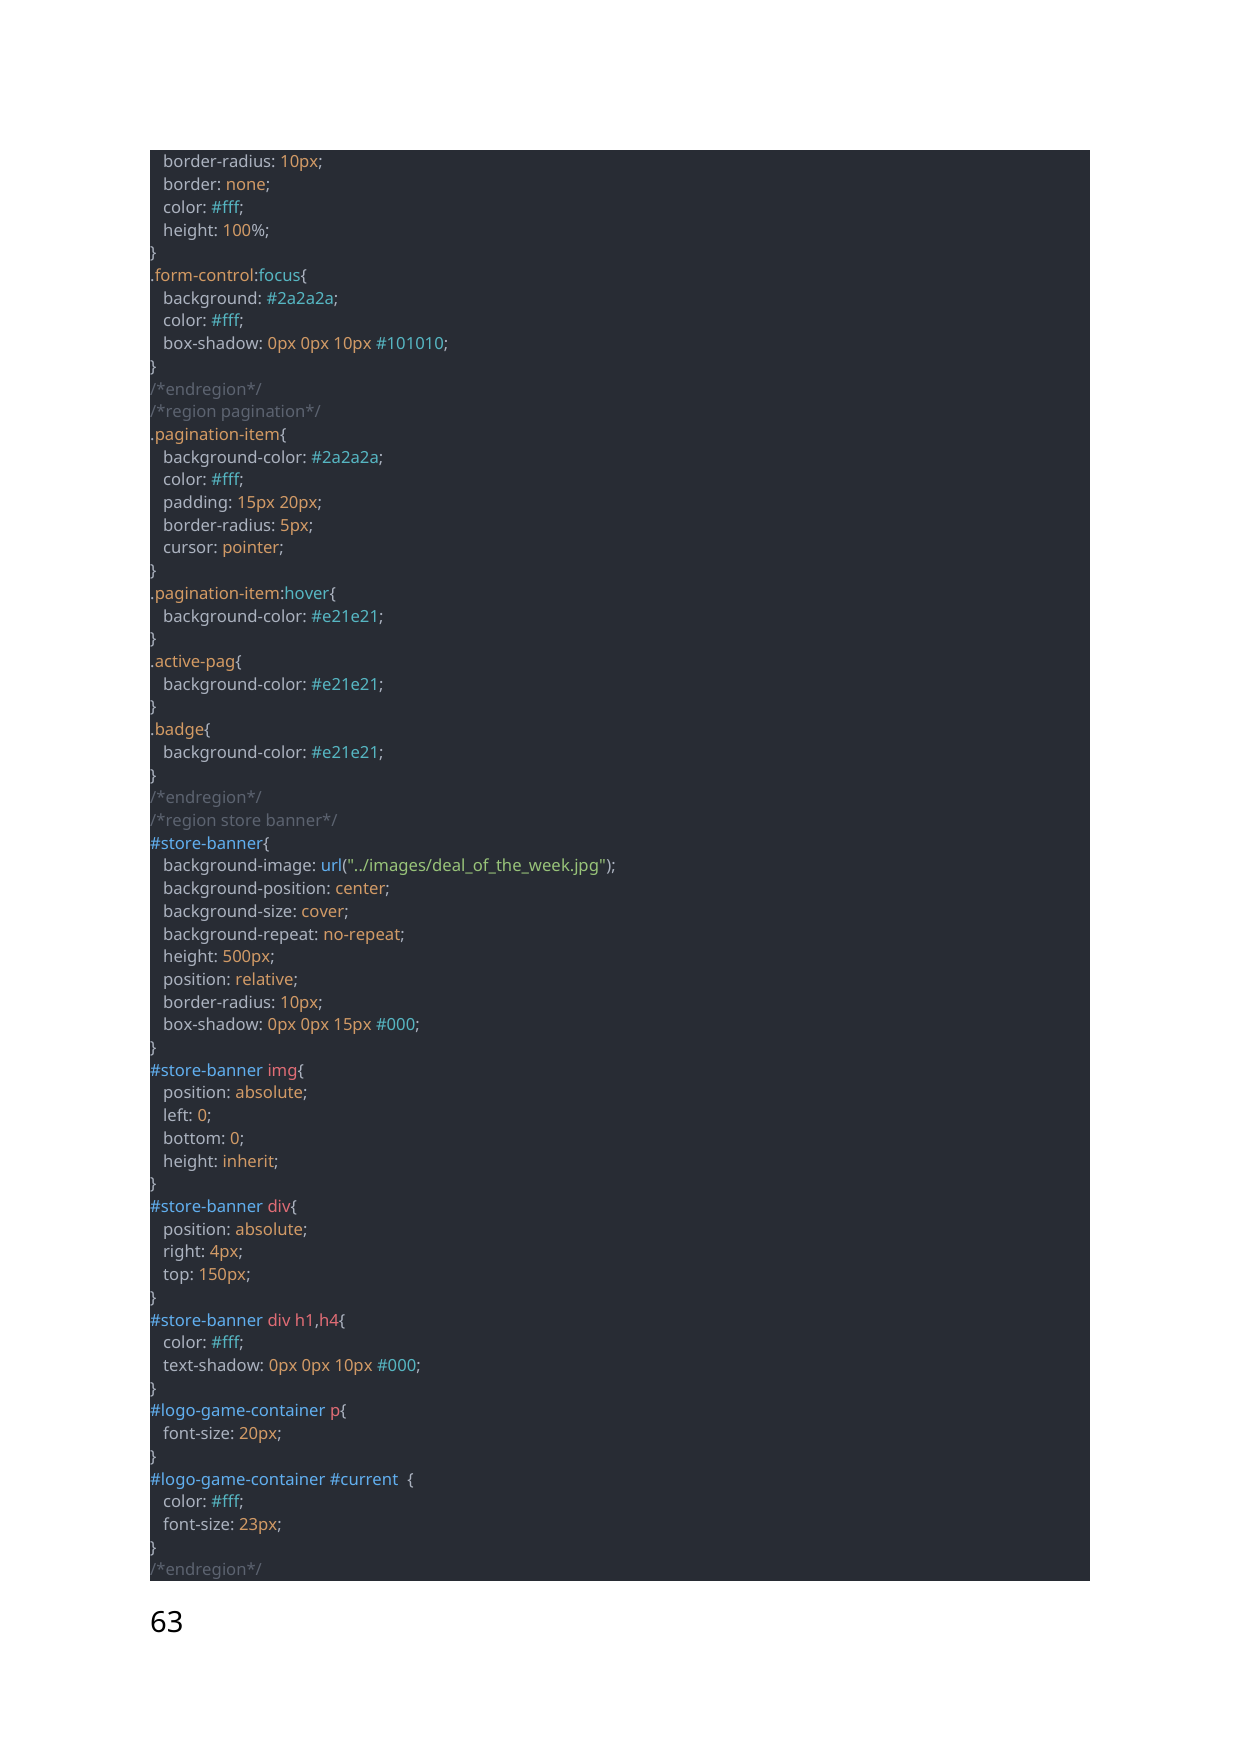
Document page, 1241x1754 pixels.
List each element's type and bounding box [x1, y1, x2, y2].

text [150, 150, 1090, 1581]
